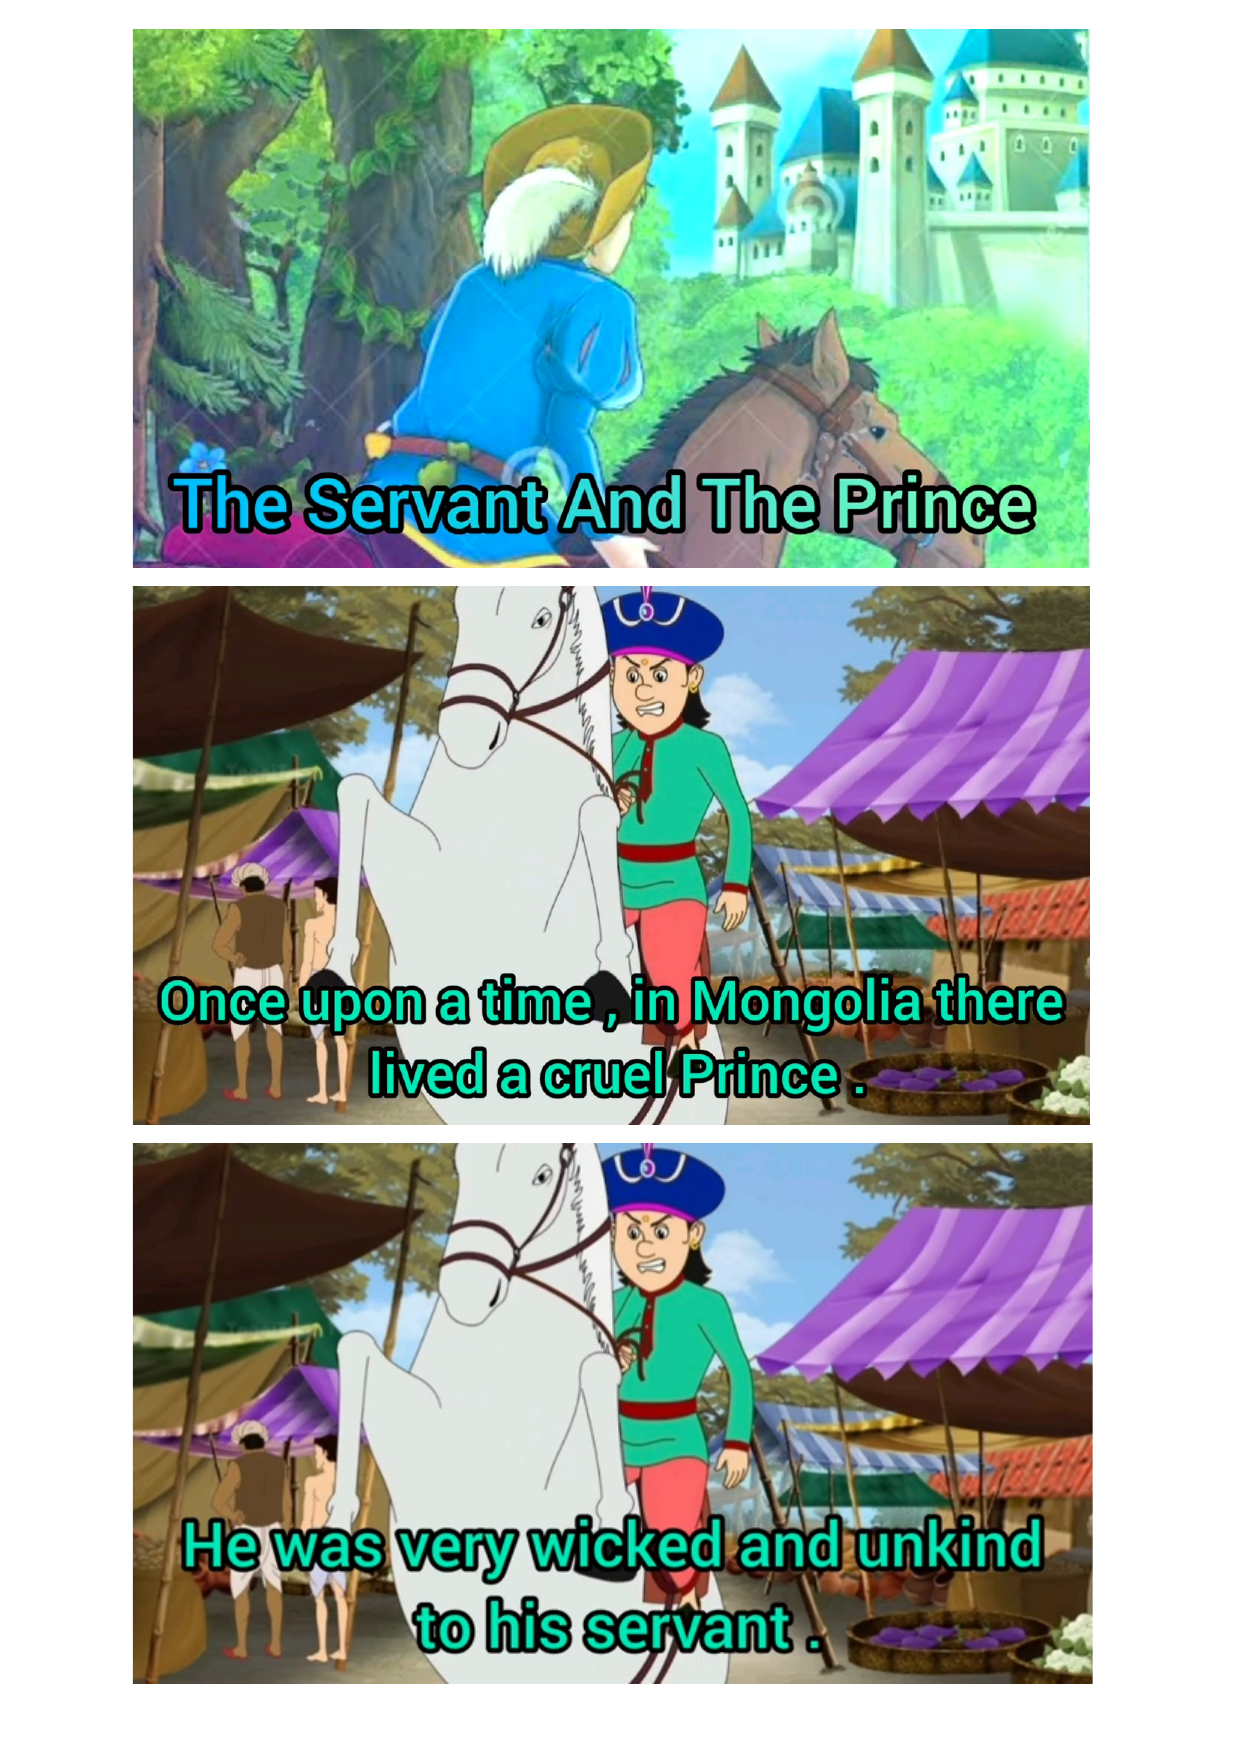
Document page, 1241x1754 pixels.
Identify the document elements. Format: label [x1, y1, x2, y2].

picture [132, 586, 1090, 1125]
picture [132, 1143, 1093, 1684]
picture [132, 29, 1090, 568]
